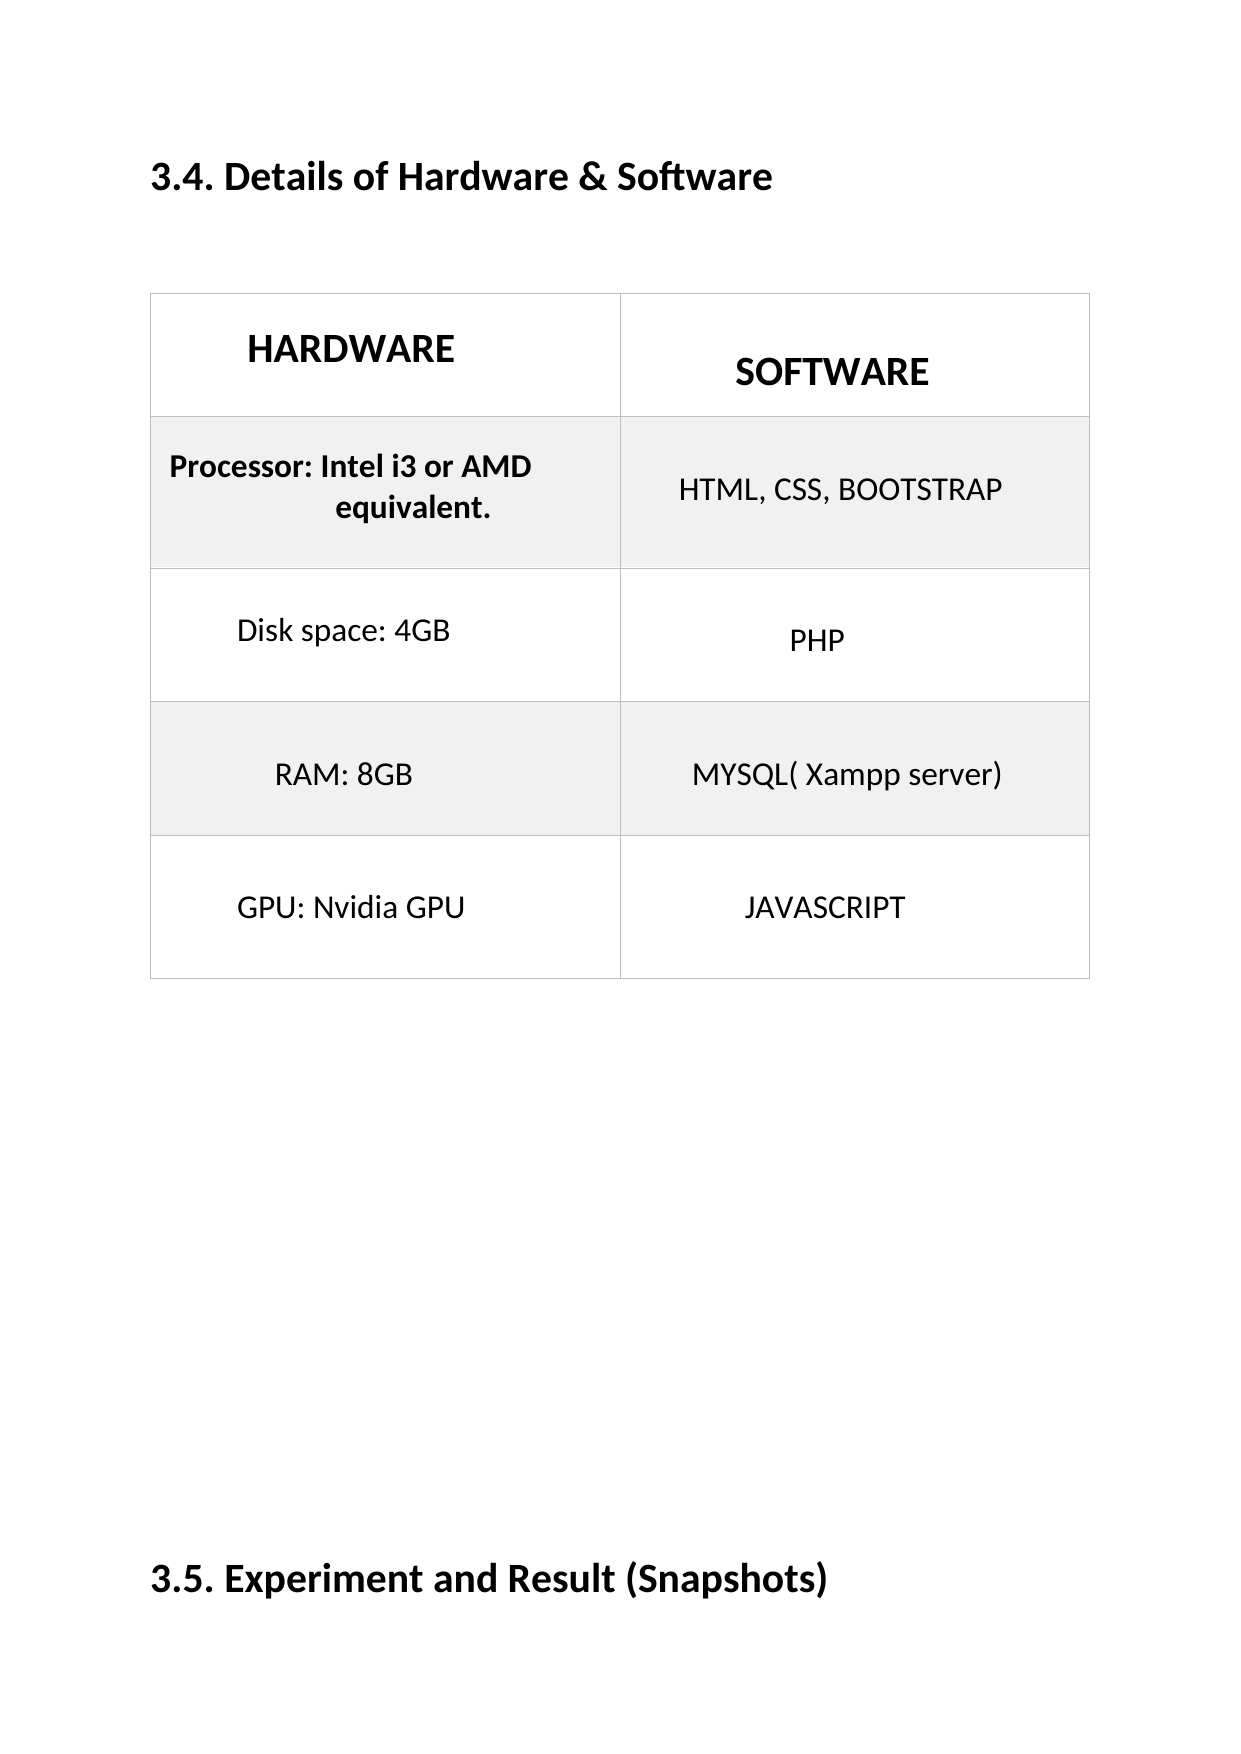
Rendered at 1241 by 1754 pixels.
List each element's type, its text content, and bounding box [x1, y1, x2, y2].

table_header HARDWARE [151, 294, 620, 416]
table_cell Disk space: 4GB [151, 569, 620, 701]
table_cell PHP [621, 569, 1089, 701]
text 3.5. Experiment and Result (Snapshots) [150, 1552, 1090, 1602]
table_cell MYSQL( Xampp server) [621, 702, 1089, 835]
text 3.4. Details of Hardware & Software [150, 150, 1090, 201]
table_cell JAVASCRIPT [621, 836, 1089, 978]
table_cell GPU: Nvidia GPU [151, 836, 620, 978]
table_cell RAM: 8GB [151, 702, 620, 835]
table_cell HTML, CSS, BOOTSTRAP [621, 417, 1089, 567]
table_cell Processor: Intel i3 or AMD equivalent. [151, 417, 620, 567]
table_header SOFTWARE [621, 294, 1089, 416]
